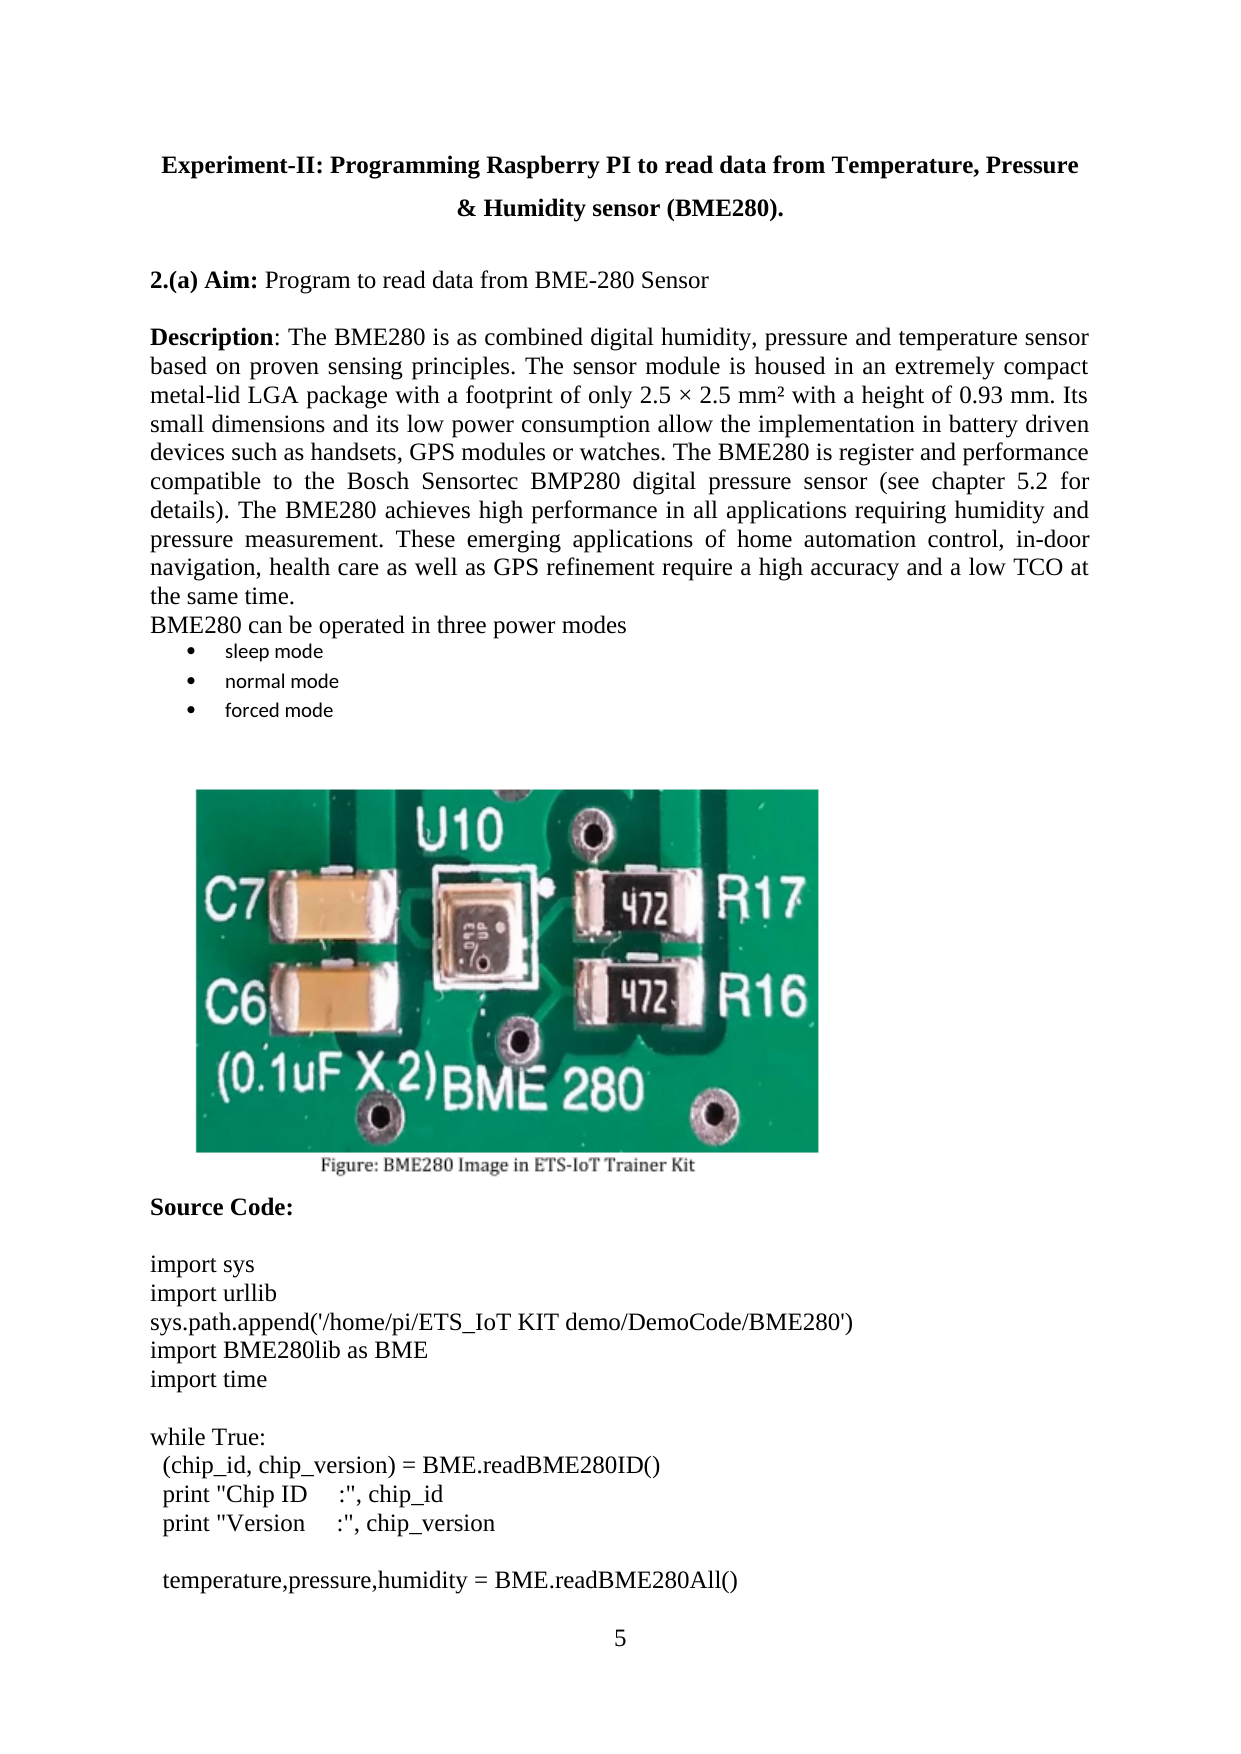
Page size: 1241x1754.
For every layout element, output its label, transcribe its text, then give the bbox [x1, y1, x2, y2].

text temperature,pressure,humidity = BME.readBME280All() [150, 1566, 1090, 1594]
text import time [150, 1364, 1090, 1393]
text BME280 can be operated in three power modes [150, 610, 1090, 639]
list normal mode [187, 668, 1090, 693]
text Experiment-II: Programming Raspberry PI to read data from Temperature, Pressure & Humidity sensor (BME280). [150, 150, 1090, 222]
text Source Code: [150, 1192, 1090, 1221]
picture [187, 747, 828, 1192]
text while True: [150, 1422, 1090, 1451]
list sleep mode [187, 639, 1090, 664]
text Description: The BME280 is as combined digital humidity, pressure and temperature sensor based on proven sensing principles. The sensor module is housed in an extremely compact metal-lid LGA package with a footprint of only 2.5 × 2.5 mm² with a height of 0.93 mm. Its small dimensions and its low power consumption allow the implementation in battery driven devices such as handsets, GPS modules or watches. The BME280 is register and performance compatible to the Bosch Sensortec BMP280 digital pressure sensor (see chapter 5.2 for details). The BME280 achieves high performance in all applications requiring humidity and pressure measurement. These emerging applications of home automation control, in-door navigation, health care as well as GPS refinement require a high accuracy and a low TCO at the same time. [150, 322, 1090, 610]
text print "Chip ID :", chip_id [150, 1479, 1090, 1508]
list forced mode [187, 697, 1090, 722]
text print "Version :", chip_version [150, 1508, 1090, 1537]
text import BME280lib as BME [150, 1336, 1090, 1364]
text sys.path.append('/home/pi/ETS_IoT KIT demo/DemoCode/BME280') [150, 1307, 1090, 1336]
text import sys [150, 1249, 1090, 1278]
text import urllib [150, 1278, 1090, 1307]
text (chip_id, chip_version) = BME.readBME280ID() [150, 1451, 1090, 1479]
text 2.(a) Aim: Program to read data from BME-280 Sensor [150, 265, 1090, 294]
